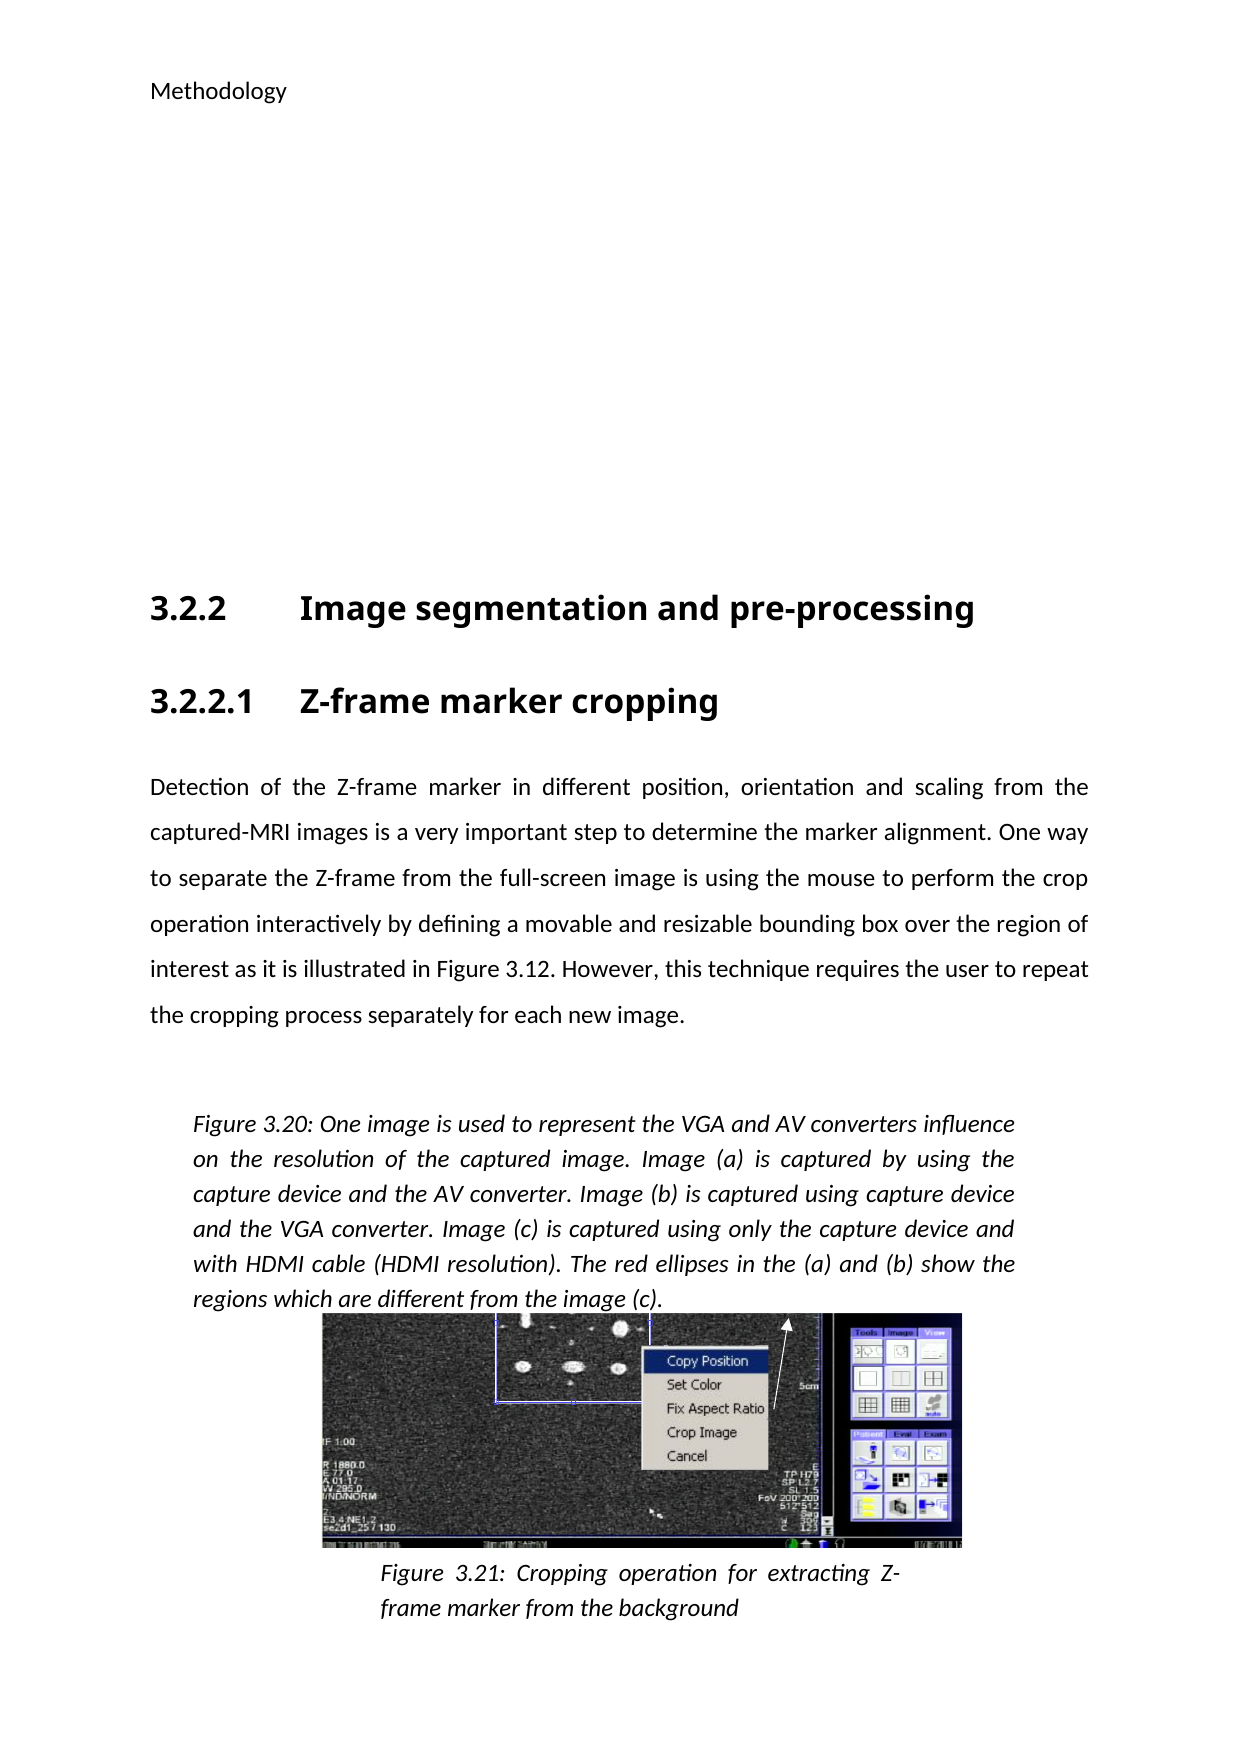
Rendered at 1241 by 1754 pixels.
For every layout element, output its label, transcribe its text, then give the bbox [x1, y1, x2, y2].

text Detection of the Z-frame marker in different position, orientation and scaling from the captured-MRI images is a very important step to determine the marker alignment. One way to separate the Z-frame from the full-screen image is using the mouse to perform the crop operation interactively by defining a movable and resizable bounding box over the region of interest as it is illustrated in Figure 3.12. However, this technique requires the user to repeat the cropping process separately for each new image. [150, 771, 1090, 1030]
subtitle Z-frame marker cropping [150, 677, 1090, 723]
subtitle Image segmentation and pre-processing [150, 584, 1090, 630]
picture [321, 1314, 963, 1548]
